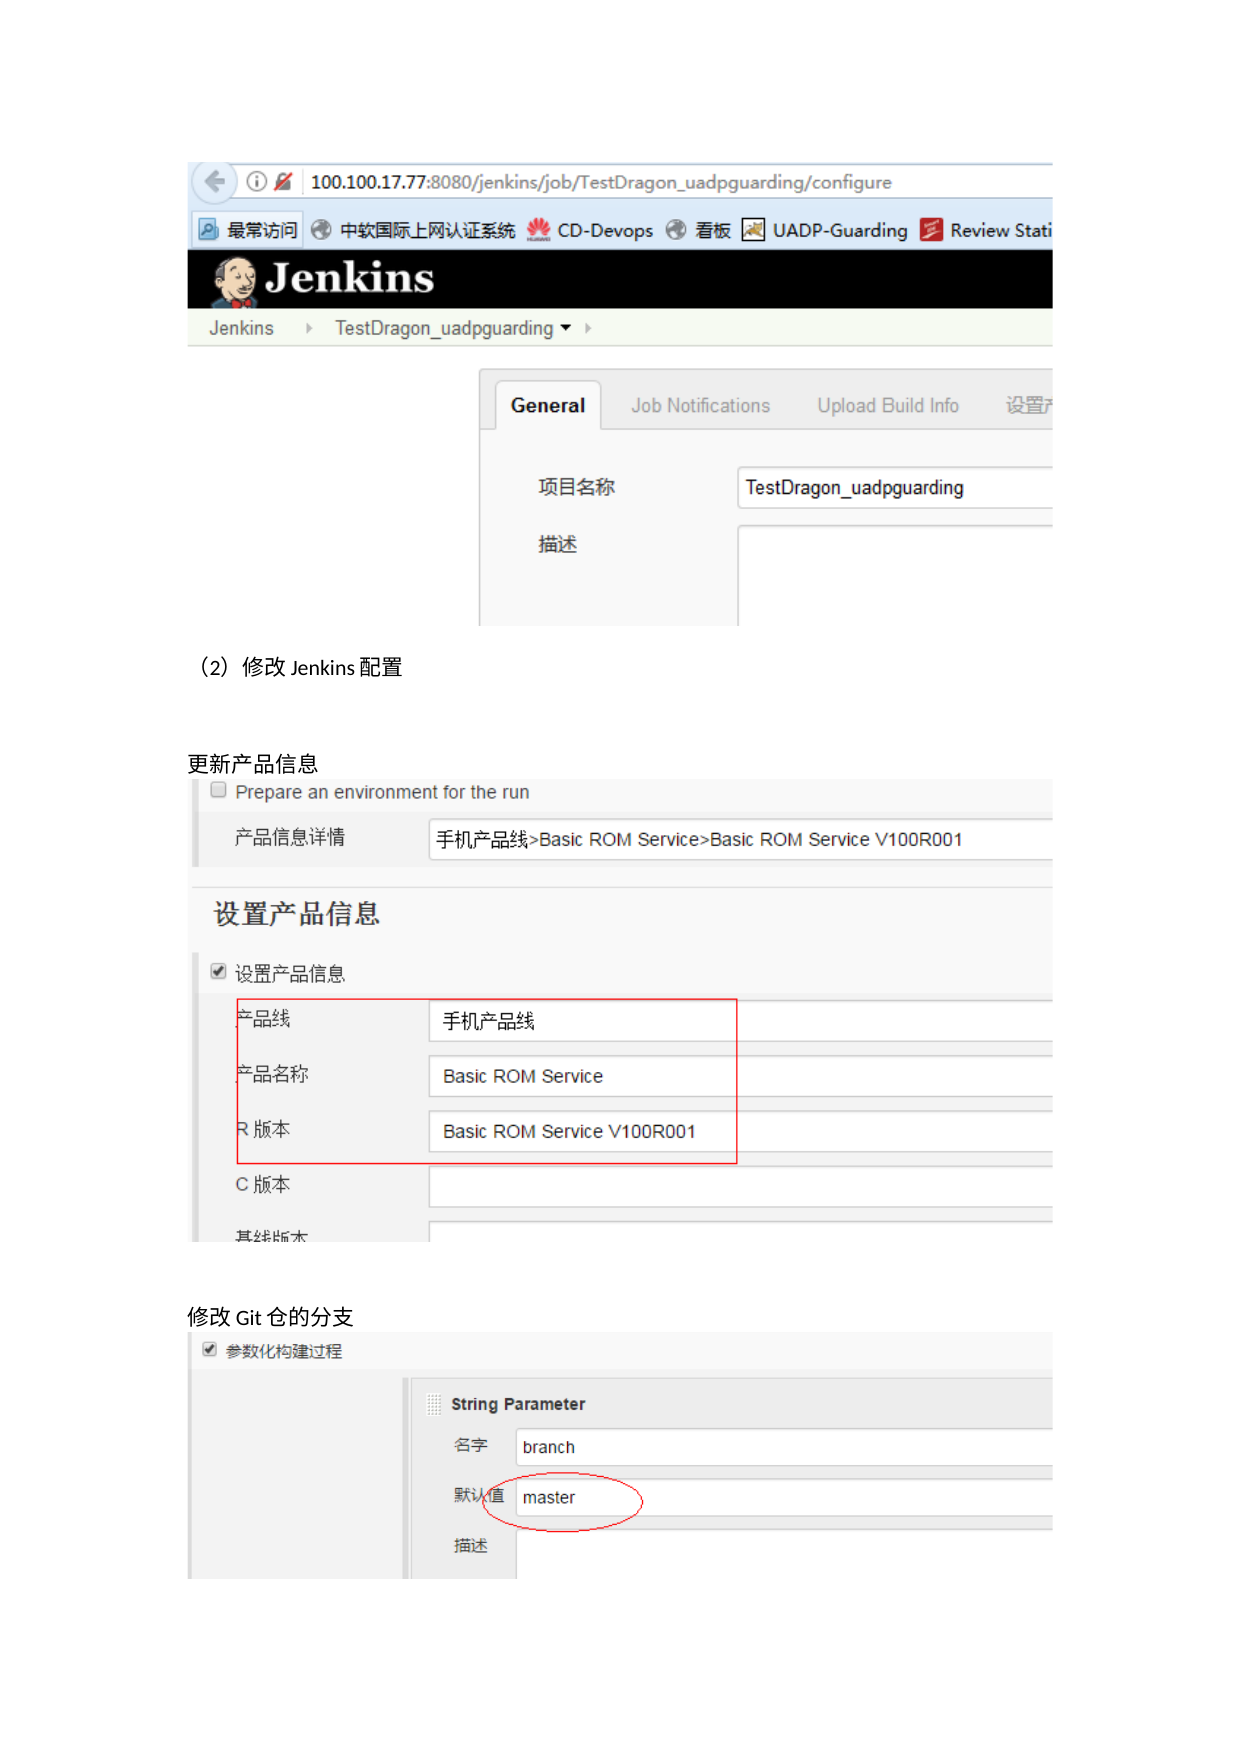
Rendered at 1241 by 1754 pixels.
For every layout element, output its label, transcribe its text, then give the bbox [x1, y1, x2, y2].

picture [187, 1332, 1053, 1579]
picture [187, 162, 1053, 626]
text （2）修改Jenkins配置 [187, 649, 1053, 682]
text 修改Git仓的分支 [187, 1299, 1053, 1332]
text 更新产品信息 [187, 747, 1053, 779]
picture [187, 779, 1053, 1242]
